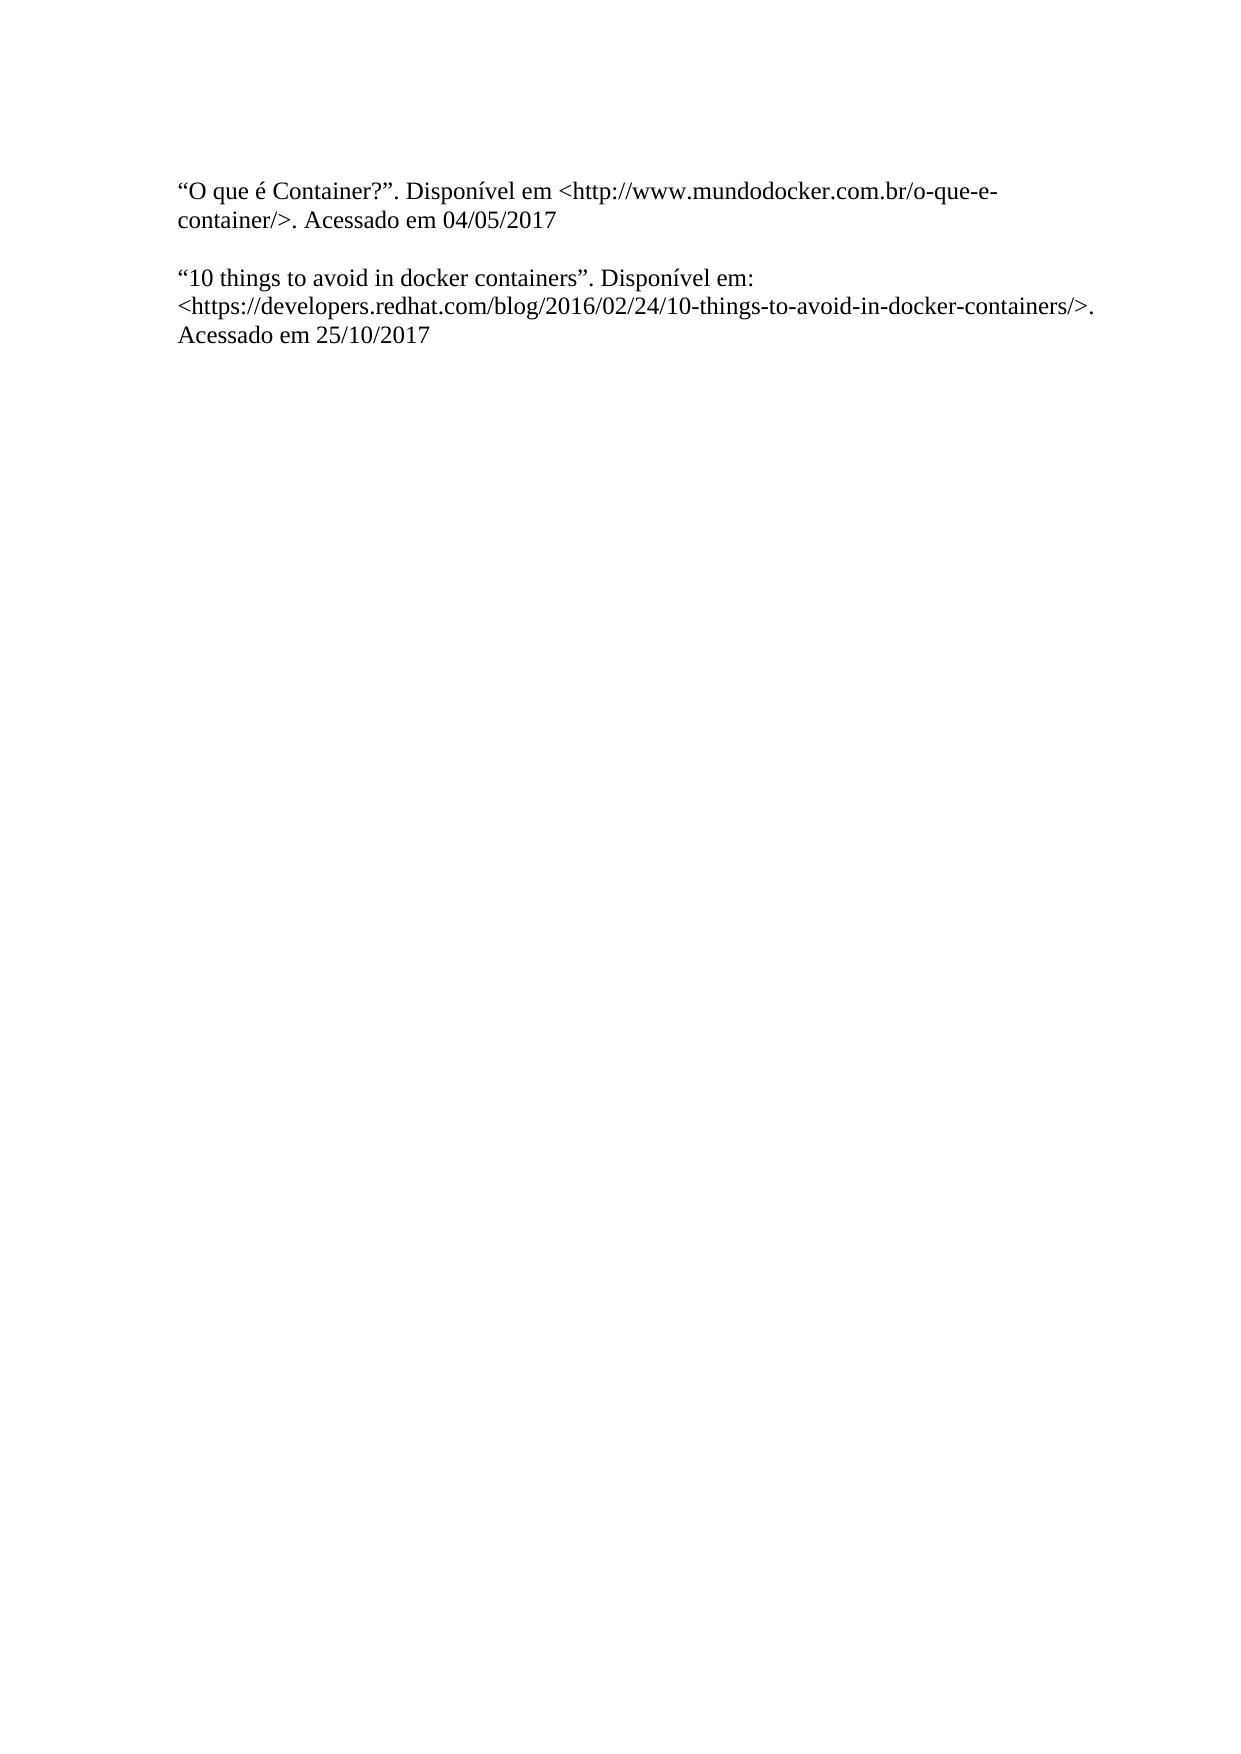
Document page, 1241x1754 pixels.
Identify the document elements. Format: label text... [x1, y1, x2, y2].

text “O que é Container?”. Disponível em <http://www.mundodocker.com.br/o-que-e-container/>. Acessado em 04/05/2017 [177, 176, 1107, 234]
text “10 things to avoid in docker containers”. Disponível em: <https://developers.redhat.com/blog/2016/02/24/10-things-to-avoid-in-docker-containers/>. Acessado em 25/10/2017 [177, 263, 1107, 349]
